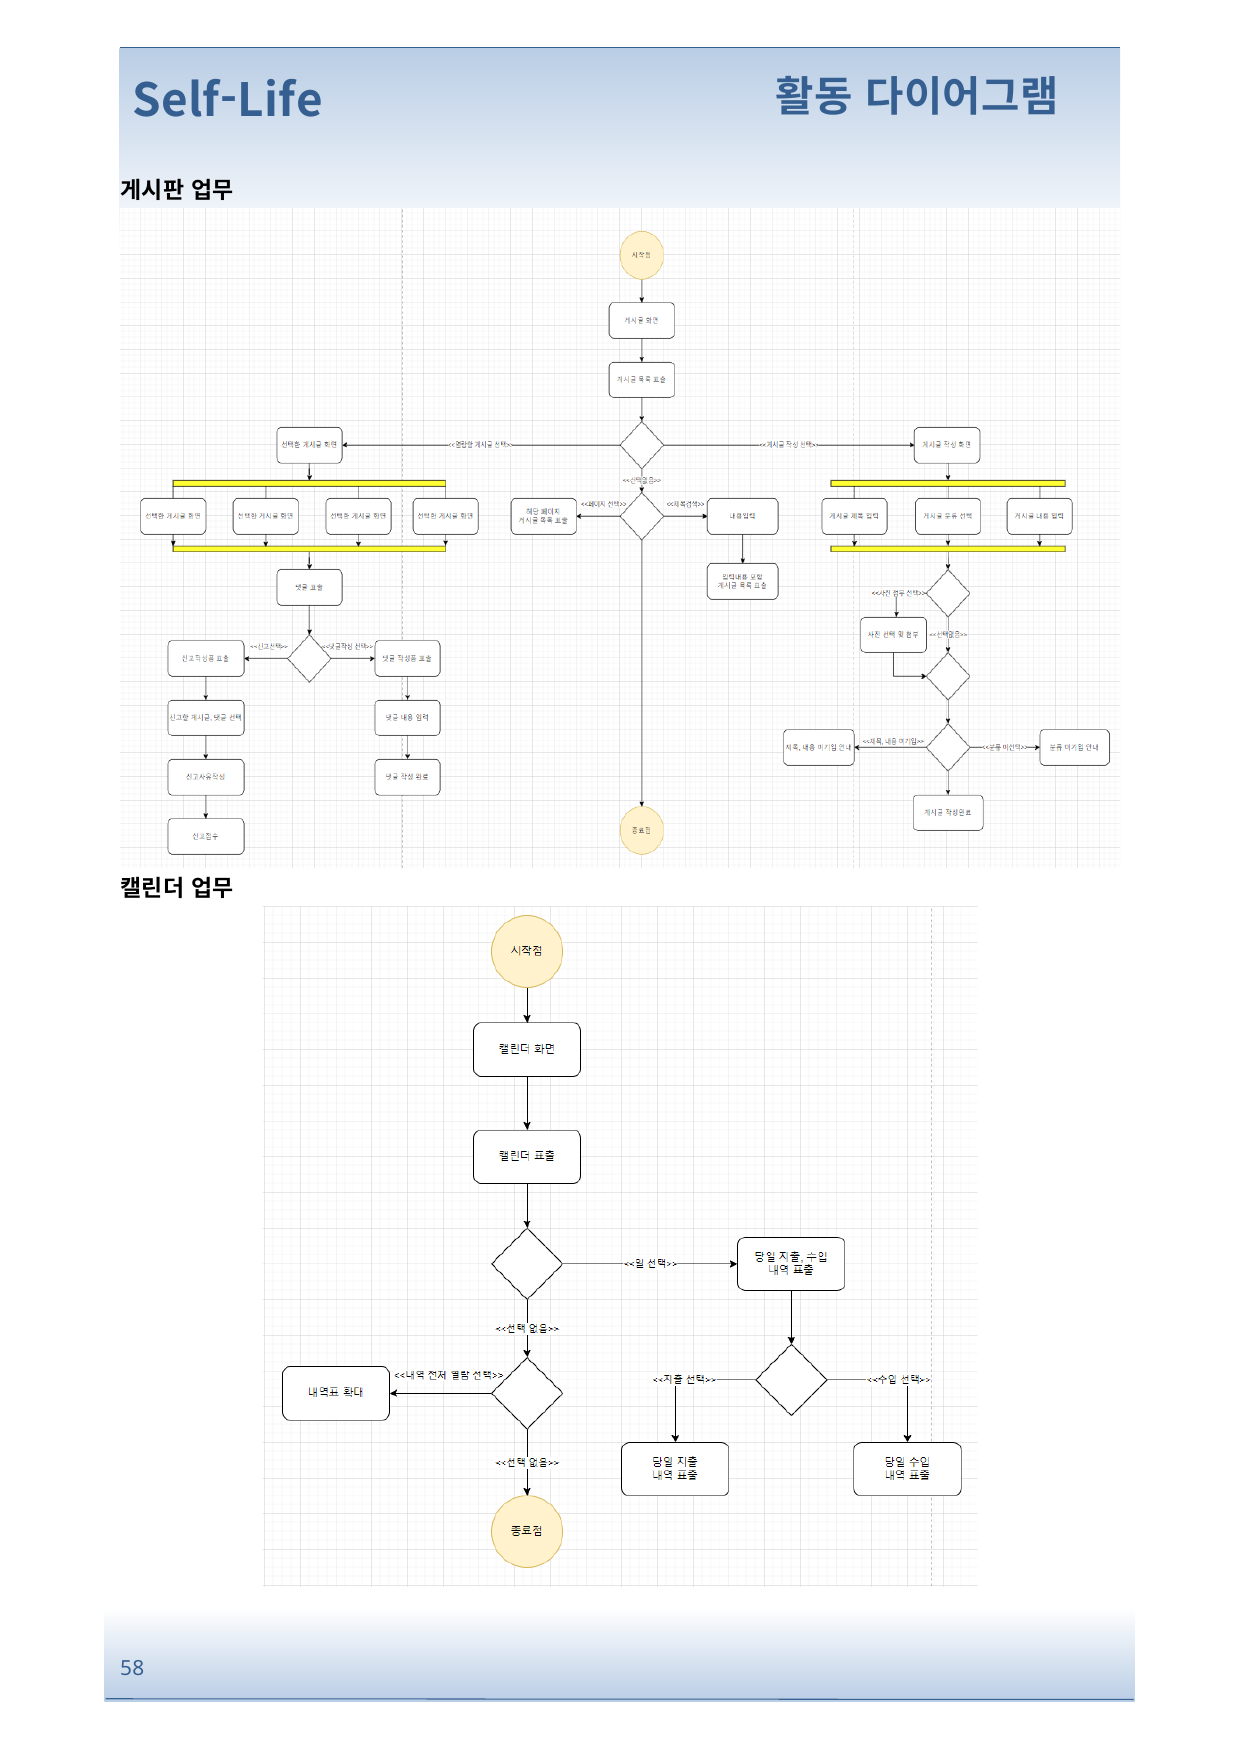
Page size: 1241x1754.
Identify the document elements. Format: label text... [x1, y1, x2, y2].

table_header 활동 다이어그램 [714, 48, 1120, 138]
table_header Self-Life [120, 48, 714, 138]
picture [120, 208, 1121, 868]
text 게시판 업무 [120, 172, 1120, 205]
picture [262, 906, 978, 1587]
text 캘린더 업무 [120, 870, 1120, 903]
